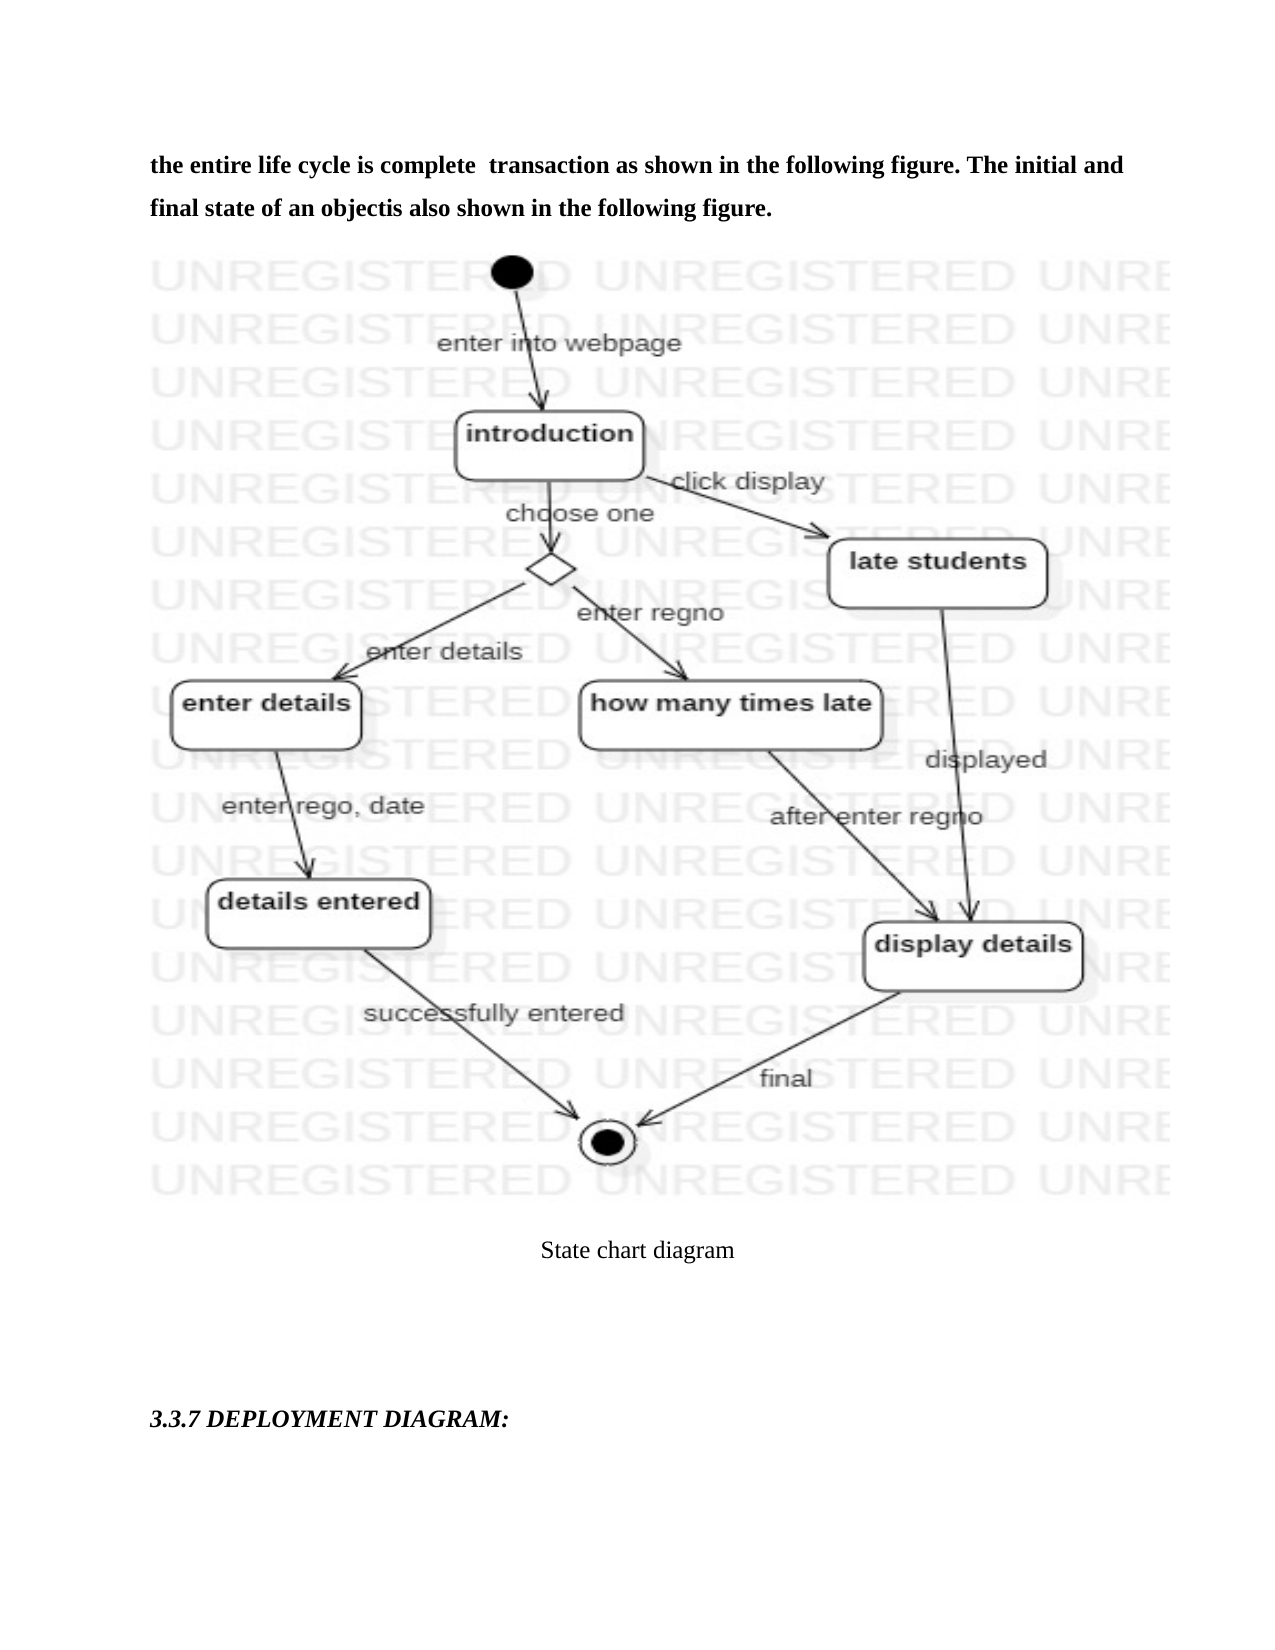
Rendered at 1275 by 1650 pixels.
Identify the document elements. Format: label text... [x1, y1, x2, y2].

text 3.3.7 DEPLOYMENT DIAGRAM: [150, 1404, 1125, 1433]
picture [150, 238, 1171, 1236]
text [150, 150, 1125, 222]
text State chart diagram [150, 1236, 1125, 1264]
